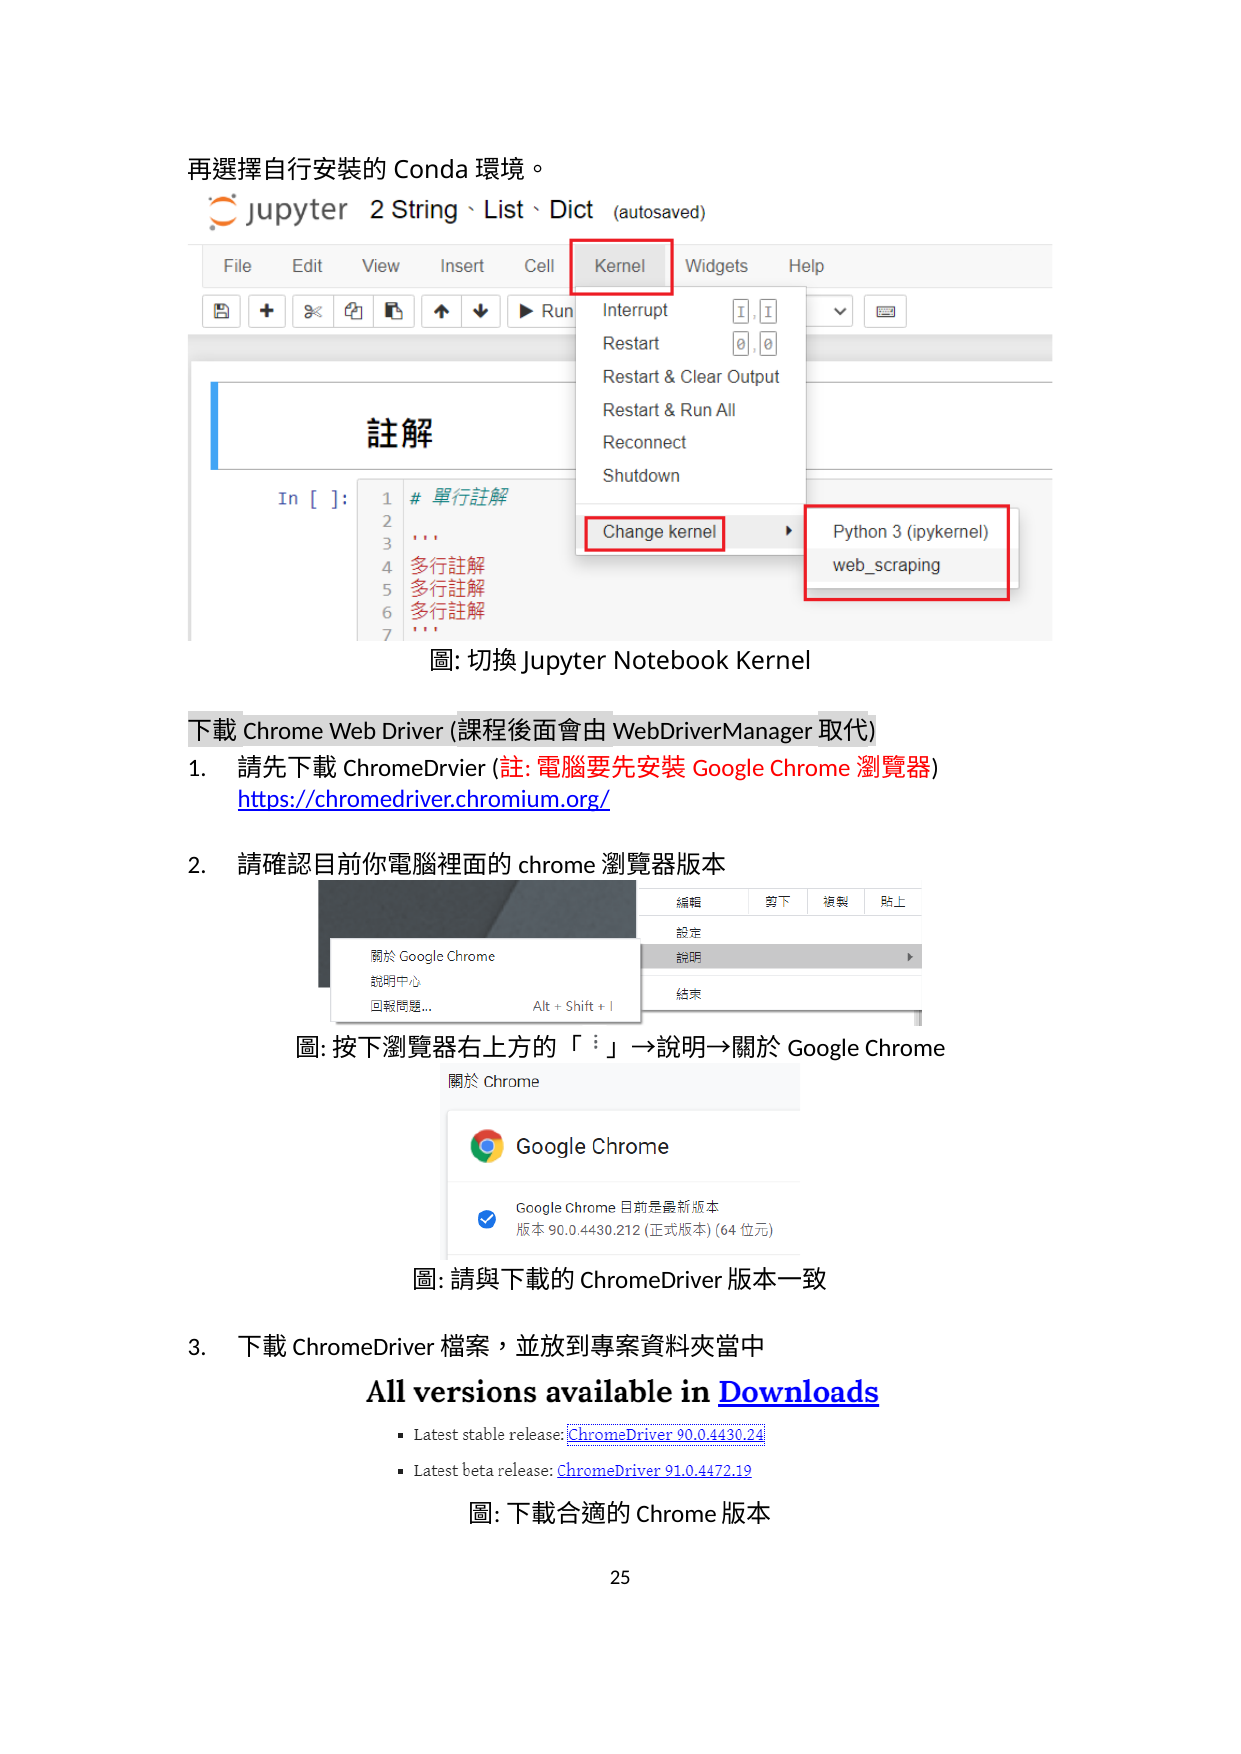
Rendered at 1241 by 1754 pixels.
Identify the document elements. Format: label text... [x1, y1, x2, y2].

picture [187, 186, 1053, 641]
list 請先下載 ChromeDrvier (註: 電腦要先安裝 Google Chrome 瀏覽器) [187, 747, 1053, 783]
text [187, 150, 1053, 186]
text 圖: 請與下載的ChromeDriver版本一致 [187, 1259, 1053, 1295]
list 請確認目前你電腦裡面的 chrome 瀏覽器版本 [187, 844, 1053, 881]
list https://chromedriver.chromium.org/ [237, 783, 1053, 814]
picture [440, 1063, 800, 1260]
picture [318, 880, 922, 1056]
text 圖: 下載合適的Chrome版本 [187, 1494, 1053, 1530]
text 圖: 切換 Jupyter Notebook Kernel [187, 641, 1053, 677]
text 圖: 按下瀏覽器右上方的「」→說明→關於 Google Chrome [187, 1025, 1053, 1063]
picture [348, 1362, 892, 1494]
list 下載ChromeDriver檔案，並放到專案資料夾當中 [187, 1326, 1053, 1362]
text 下載 Chrome Web Driver (課程後面會由 WebDriverManager 取代) [868, 711, 1053, 747]
